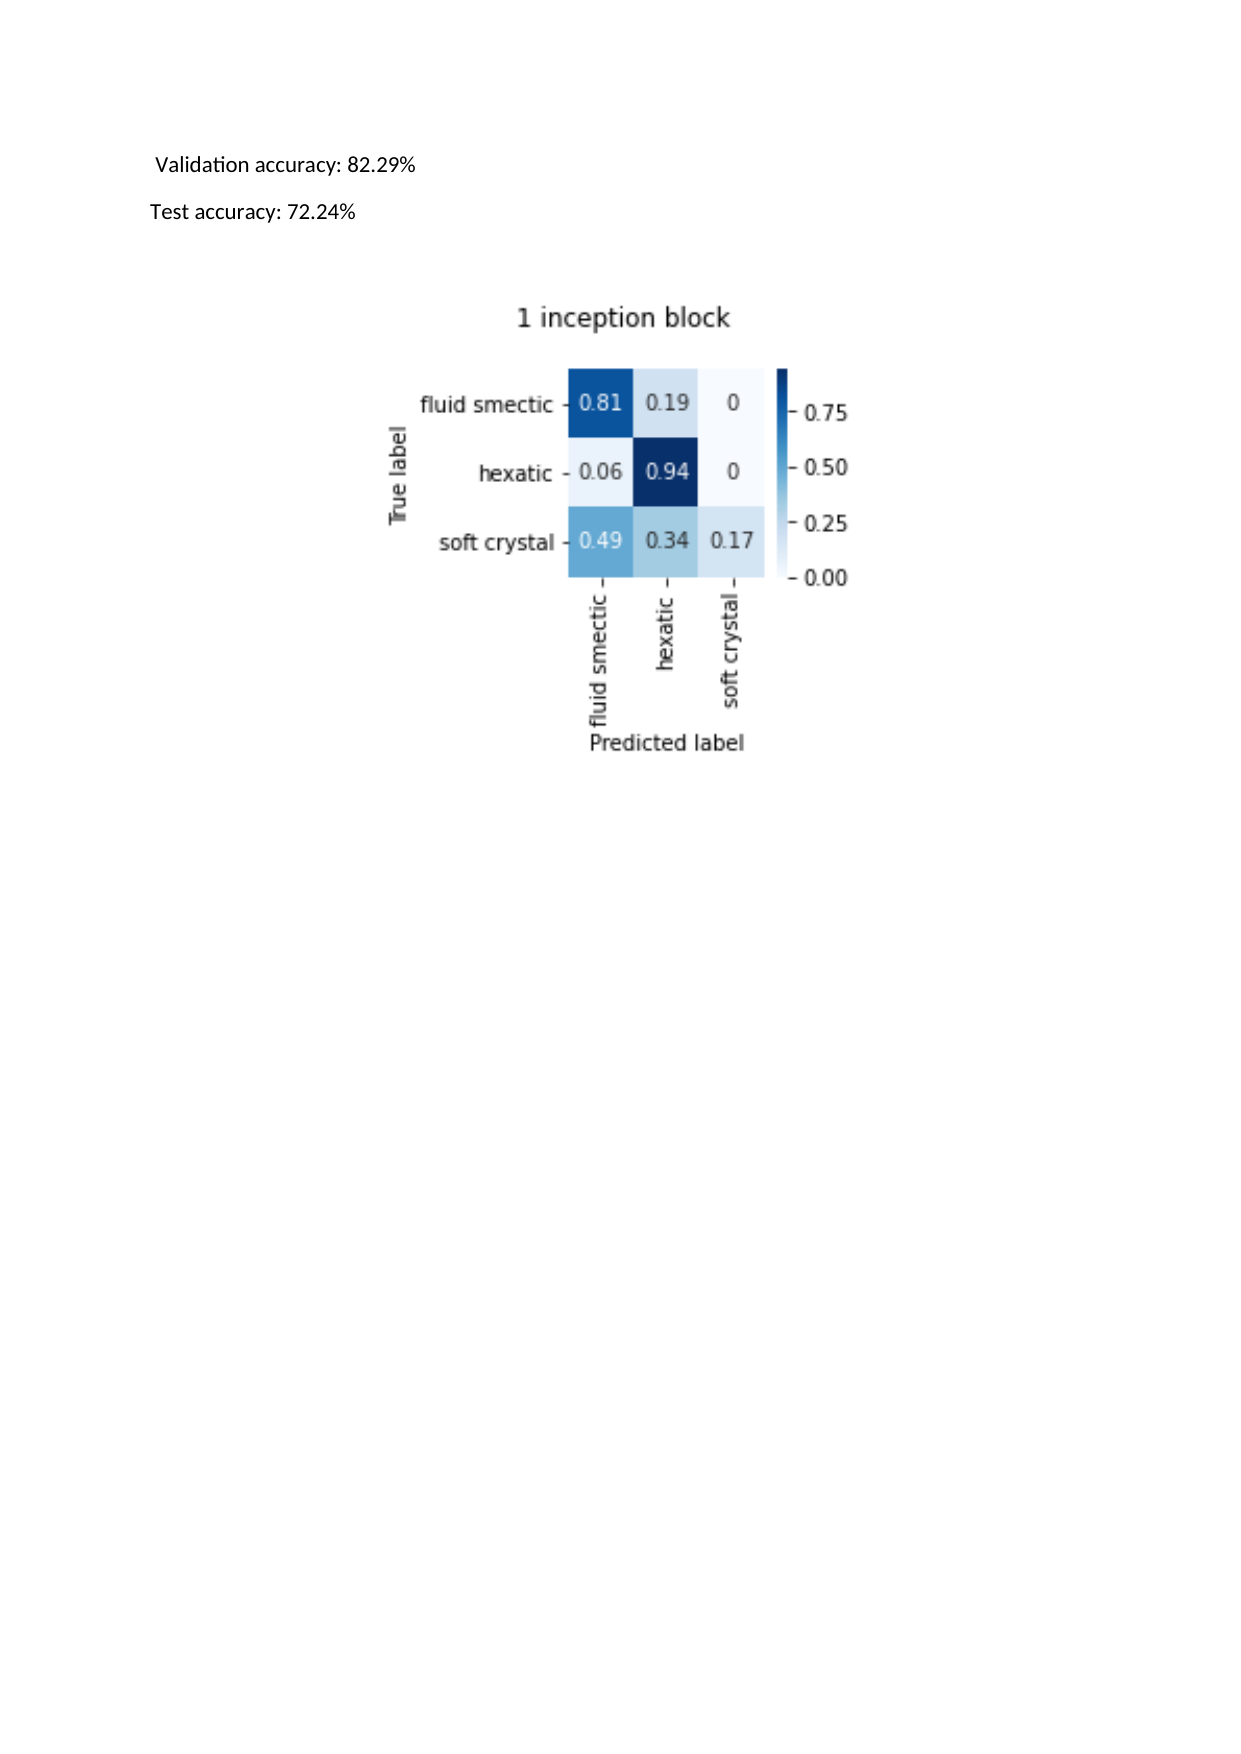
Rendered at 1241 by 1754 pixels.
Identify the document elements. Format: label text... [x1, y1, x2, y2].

picture [377, 292, 863, 770]
text Validation accuracy: 82.29% [150, 150, 1090, 178]
text Test accuracy: 72.24% [150, 197, 1090, 225]
